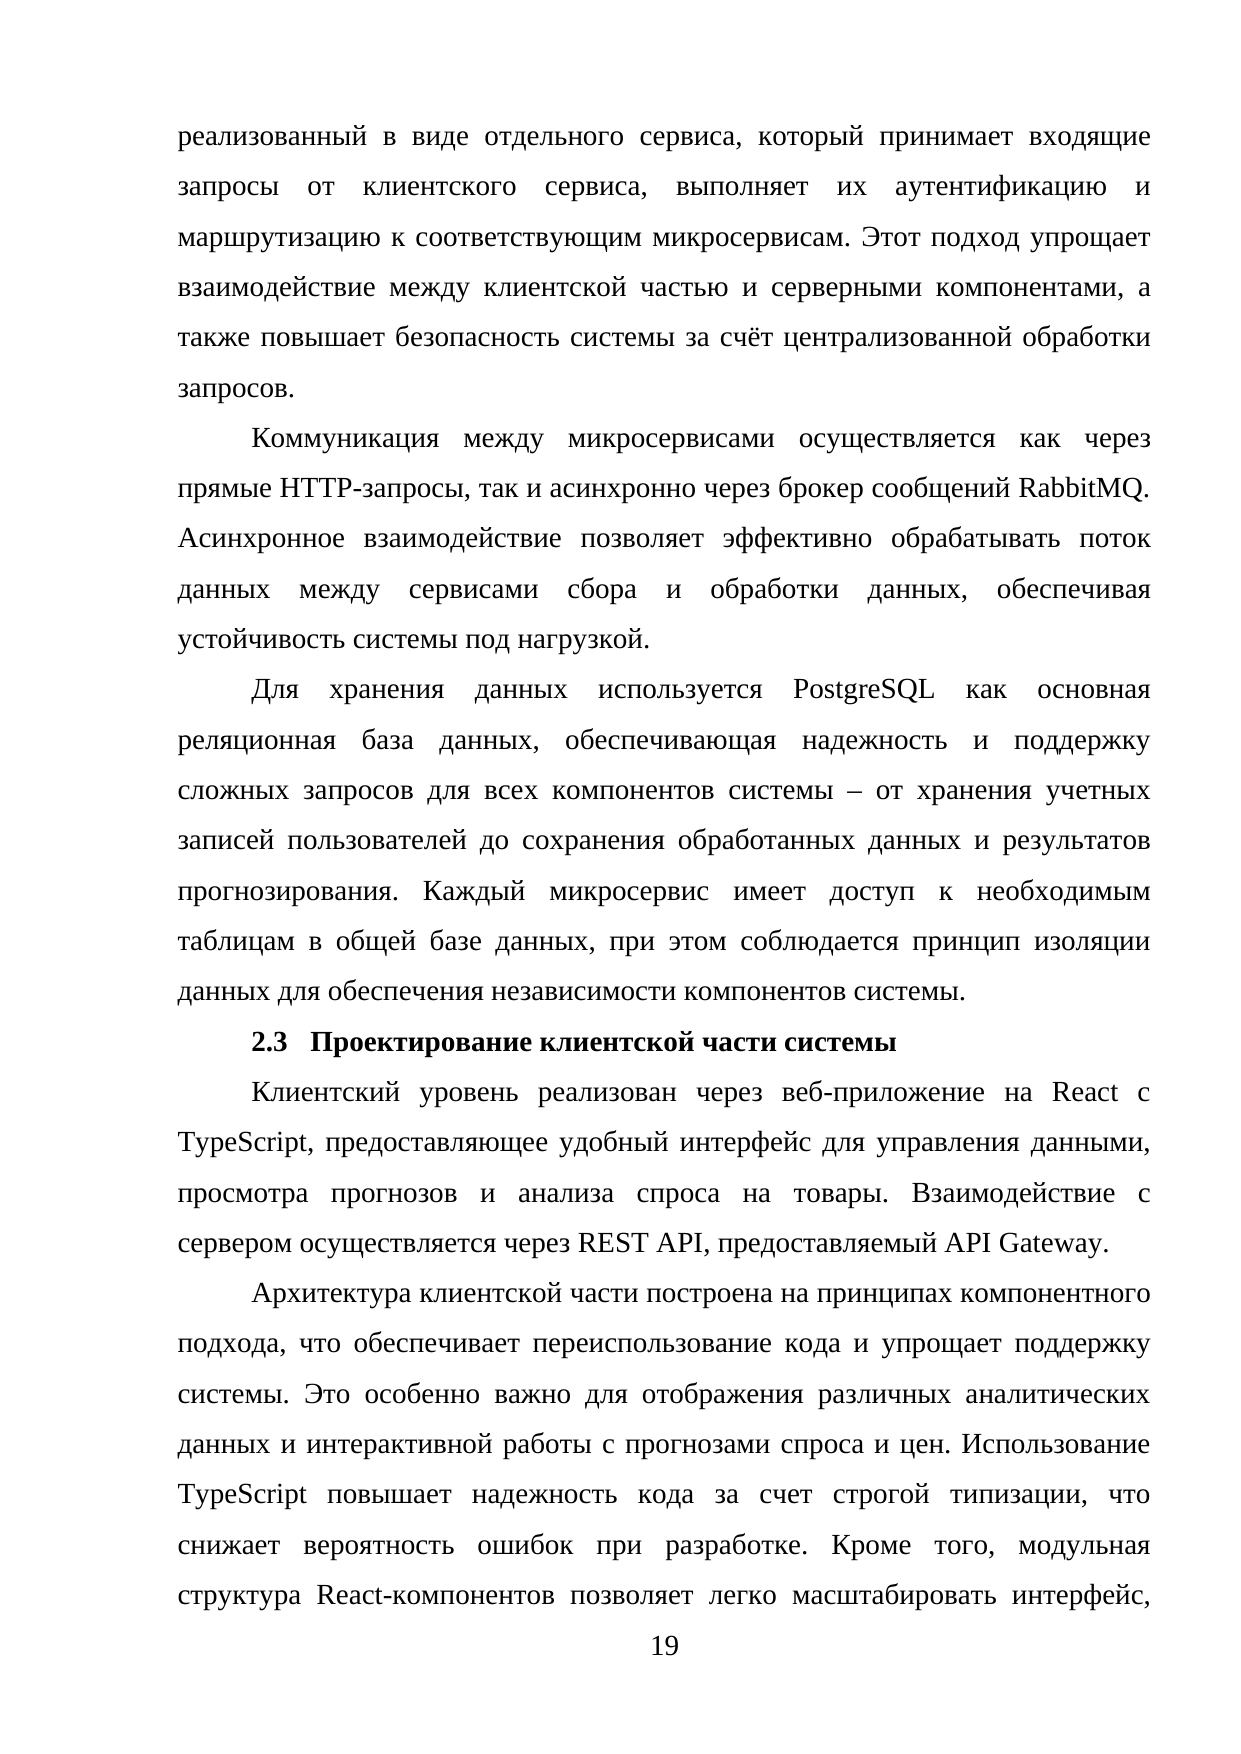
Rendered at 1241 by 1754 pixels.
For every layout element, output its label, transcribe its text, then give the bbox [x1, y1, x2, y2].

text Клиентский уровень реализован через веб-приложение на React с TypeScript, предоставляющее удобный интерфейс для управления данными, просмотра прогнозов и анализа спроса на товары. Взаимодействие с сервером осуществляется через REST API, предоставляемый API Gateway. [177, 1074, 1152, 1258]
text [177, 118, 1152, 403]
text Коммуникация между микросервисами осуществляется как через прямые HTTP-запросы, так и асинхронно через брокер сообщений RabbitMQ. Асинхронное взаимодействие позволяет эффективно обрабатывать поток данных между сервисами сбора и обработки данных, обеспечивая устойчивость системы под нагрузкой. [177, 420, 1152, 655]
text Проектирование клиентской части системы [177, 1024, 1152, 1057]
text Для хранения данных используется PostgreSQL как основная реляционная база данных, обеспечивающая надежность и поддержку сложных запросов для всех компонентов системы – от хранения учетных записей пользователей до сохранения обработанных данных и результатов прогнозирования. Каждый микросервис имеет доступ к необходимым таблицам в общей базе данных, при этом соблюдается принцип изоляции данных для обеспечения независимости компонентов системы. [177, 672, 1152, 1007]
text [177, 1275, 1152, 1611]
